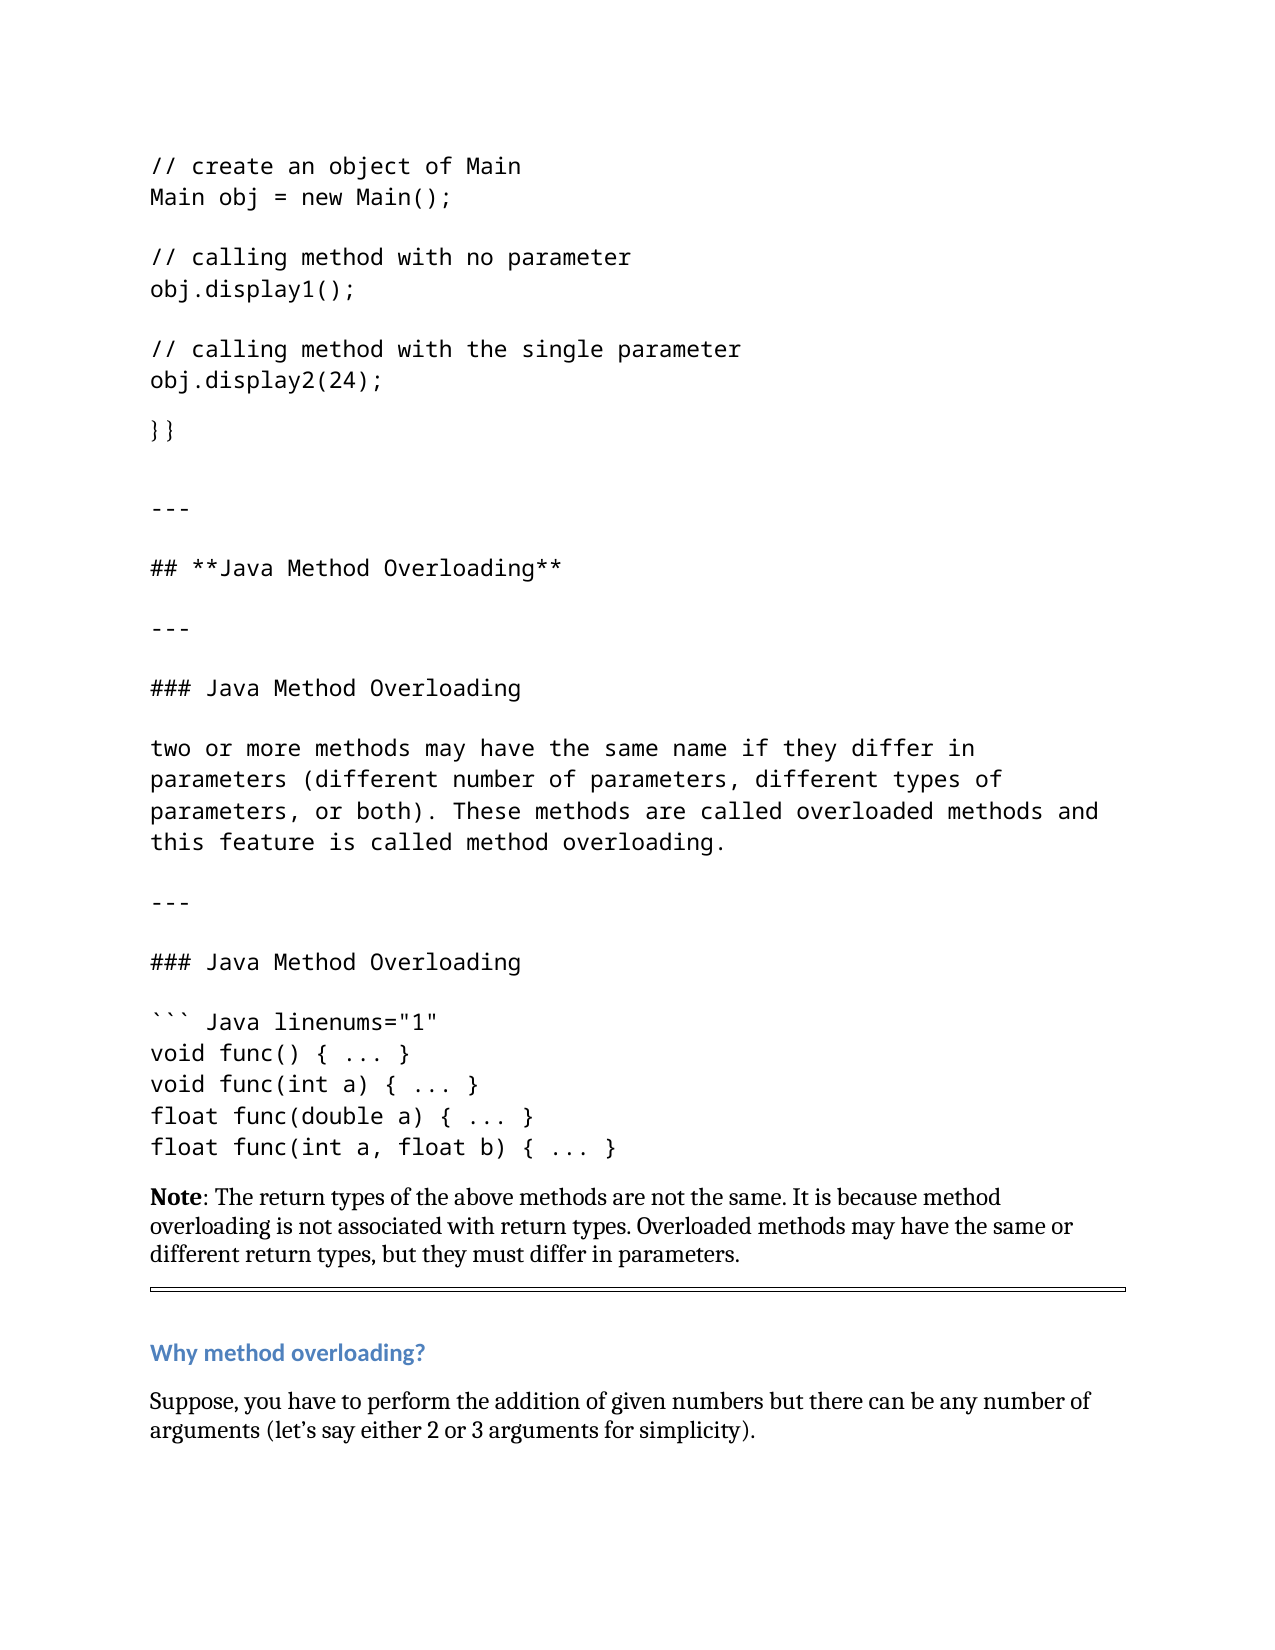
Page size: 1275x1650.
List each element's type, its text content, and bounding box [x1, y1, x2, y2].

text Suppose, you have to perform the addition of given numbers but there can be any number of arguments (let’s say either 2 or 3 arguments for simplicity). [150, 1387, 1125, 1444]
text // create an object of Main Main obj = new Main(); // calling method with no parameter obj.display1(); // calling method with the single parameter obj.display2(24); [150, 150, 1125, 395]
text } } [150, 416, 1125, 444]
subtitle Why method overloading? [150, 1337, 1125, 1368]
text --- ## **Java Method Overloading** --- ### Java Method Overloading two or more methods may have the same name if they differ in parameters (different number of parameters, different types of parameters, or both). These methods are called overloaded methods and this feature is called method overloading. --- ### Java Method Overloading ``` Java linenums="1" void func() { ... } void func(int a) { ... } float func(double a) { ... } float func(int a, float b) { ... } [150, 463, 1125, 1162]
text Note: The return types of the above methods are not the same. It is because method overloading is not associated with return types. Overloaded methods may have the same or different return types, but they must differ in parameters. [150, 1183, 1125, 1269]
